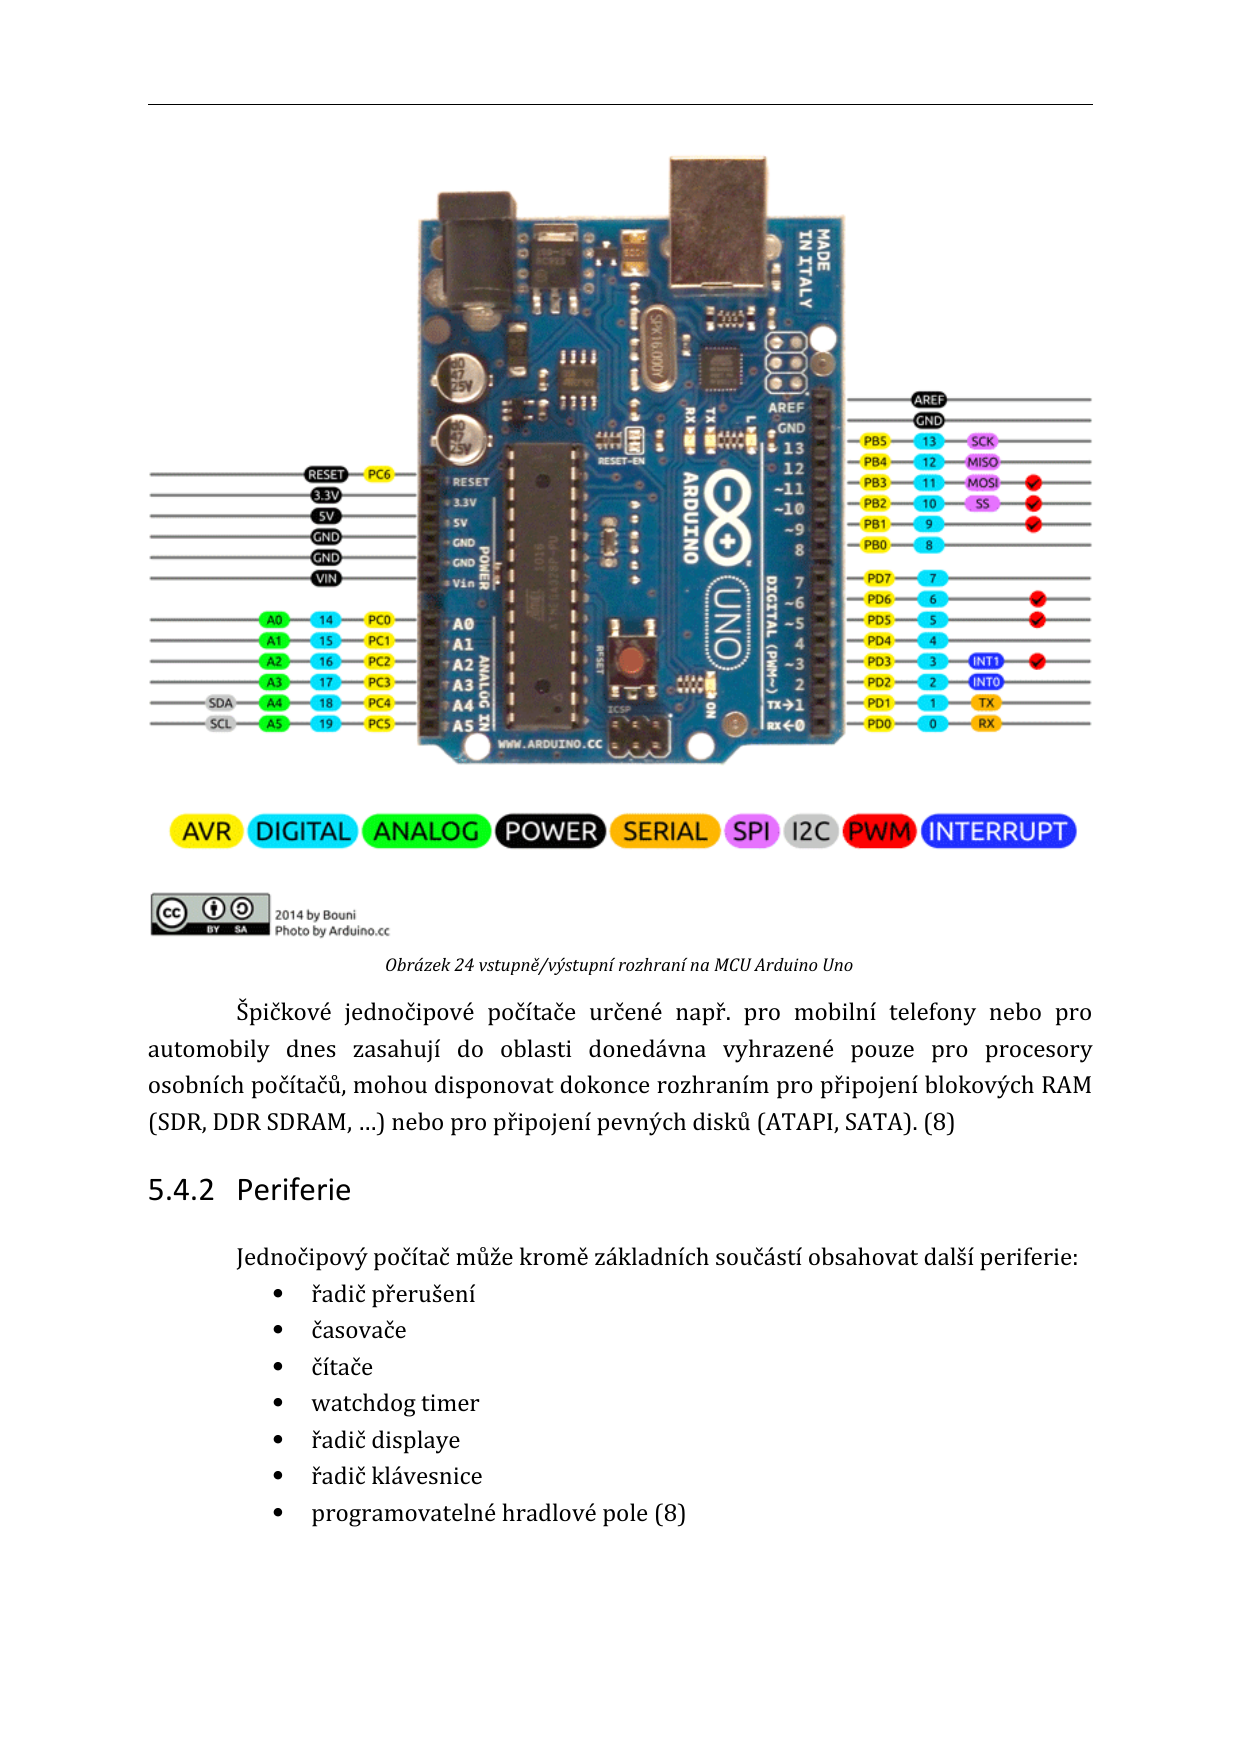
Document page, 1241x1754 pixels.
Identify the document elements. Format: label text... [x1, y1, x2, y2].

list časovače [274, 1315, 1093, 1344]
text Jednočipový počítač může kromě základních součástí obsahovat další periferie: [148, 1242, 1093, 1271]
list řadič klávesnice [274, 1461, 1093, 1490]
list řadič displaye [274, 1424, 1093, 1454]
text Špičkové jednočipové počítače určené např. pro mobilní telefony nebo pro automobily dnes zasahují do oblasti donedávna vyhrazené pouze pro procesory osobních počítačů, mohou disponovat dokonce rozhraním pro připojení blokových RAM (SDR, DDR SDRAM, …) nebo pro připojení pevných disků (ATAPI, SATA). [148, 1099, 1093, 1136]
list programovatelné hradlové pole [274, 1498, 1093, 1527]
text Špičkové jednočipové počítače určené např. pro mobilní telefony nebo pro automobily dnes zasahují do oblasti donedávna vyhrazené pouze pro procesory osobních počítačů, mohou disponovat dokonce rozhraním pro připojení blokových RAM (SDR, DDR SDRAM, …) nebo pro připojení pevných disků (ATAPI, SATA). [148, 997, 1093, 1034]
list řadič přerušení [274, 1278, 1093, 1307]
list čítače [274, 1351, 1093, 1381]
picture [147, 147, 1093, 947]
subtitle Periferie [148, 1168, 1093, 1209]
list watchdog timer [274, 1388, 1093, 1417]
